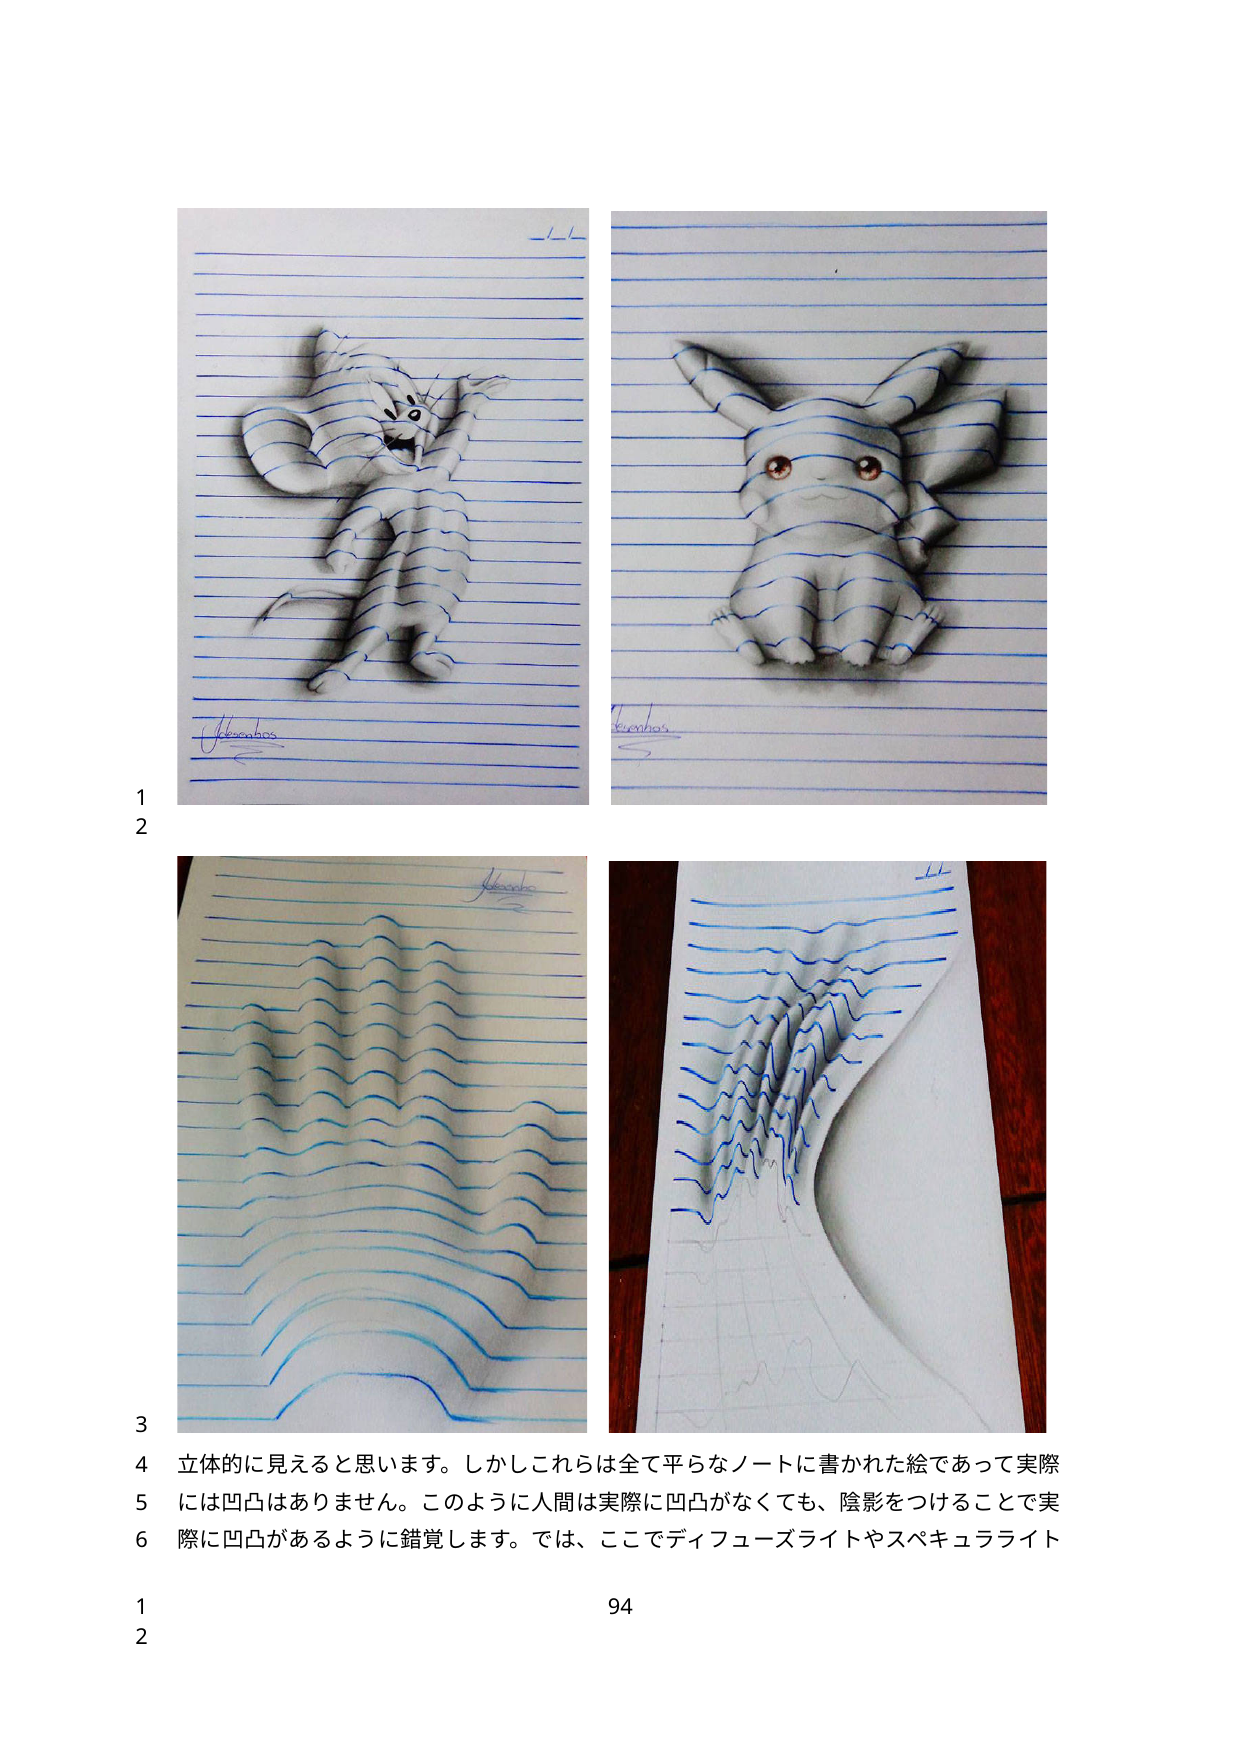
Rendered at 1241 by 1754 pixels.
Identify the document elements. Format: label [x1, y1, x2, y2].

picture [177, 856, 588, 1433]
picture [611, 211, 1048, 805]
picture [177, 208, 590, 805]
text [177, 1444, 1063, 1557]
picture [608, 861, 1047, 1433]
